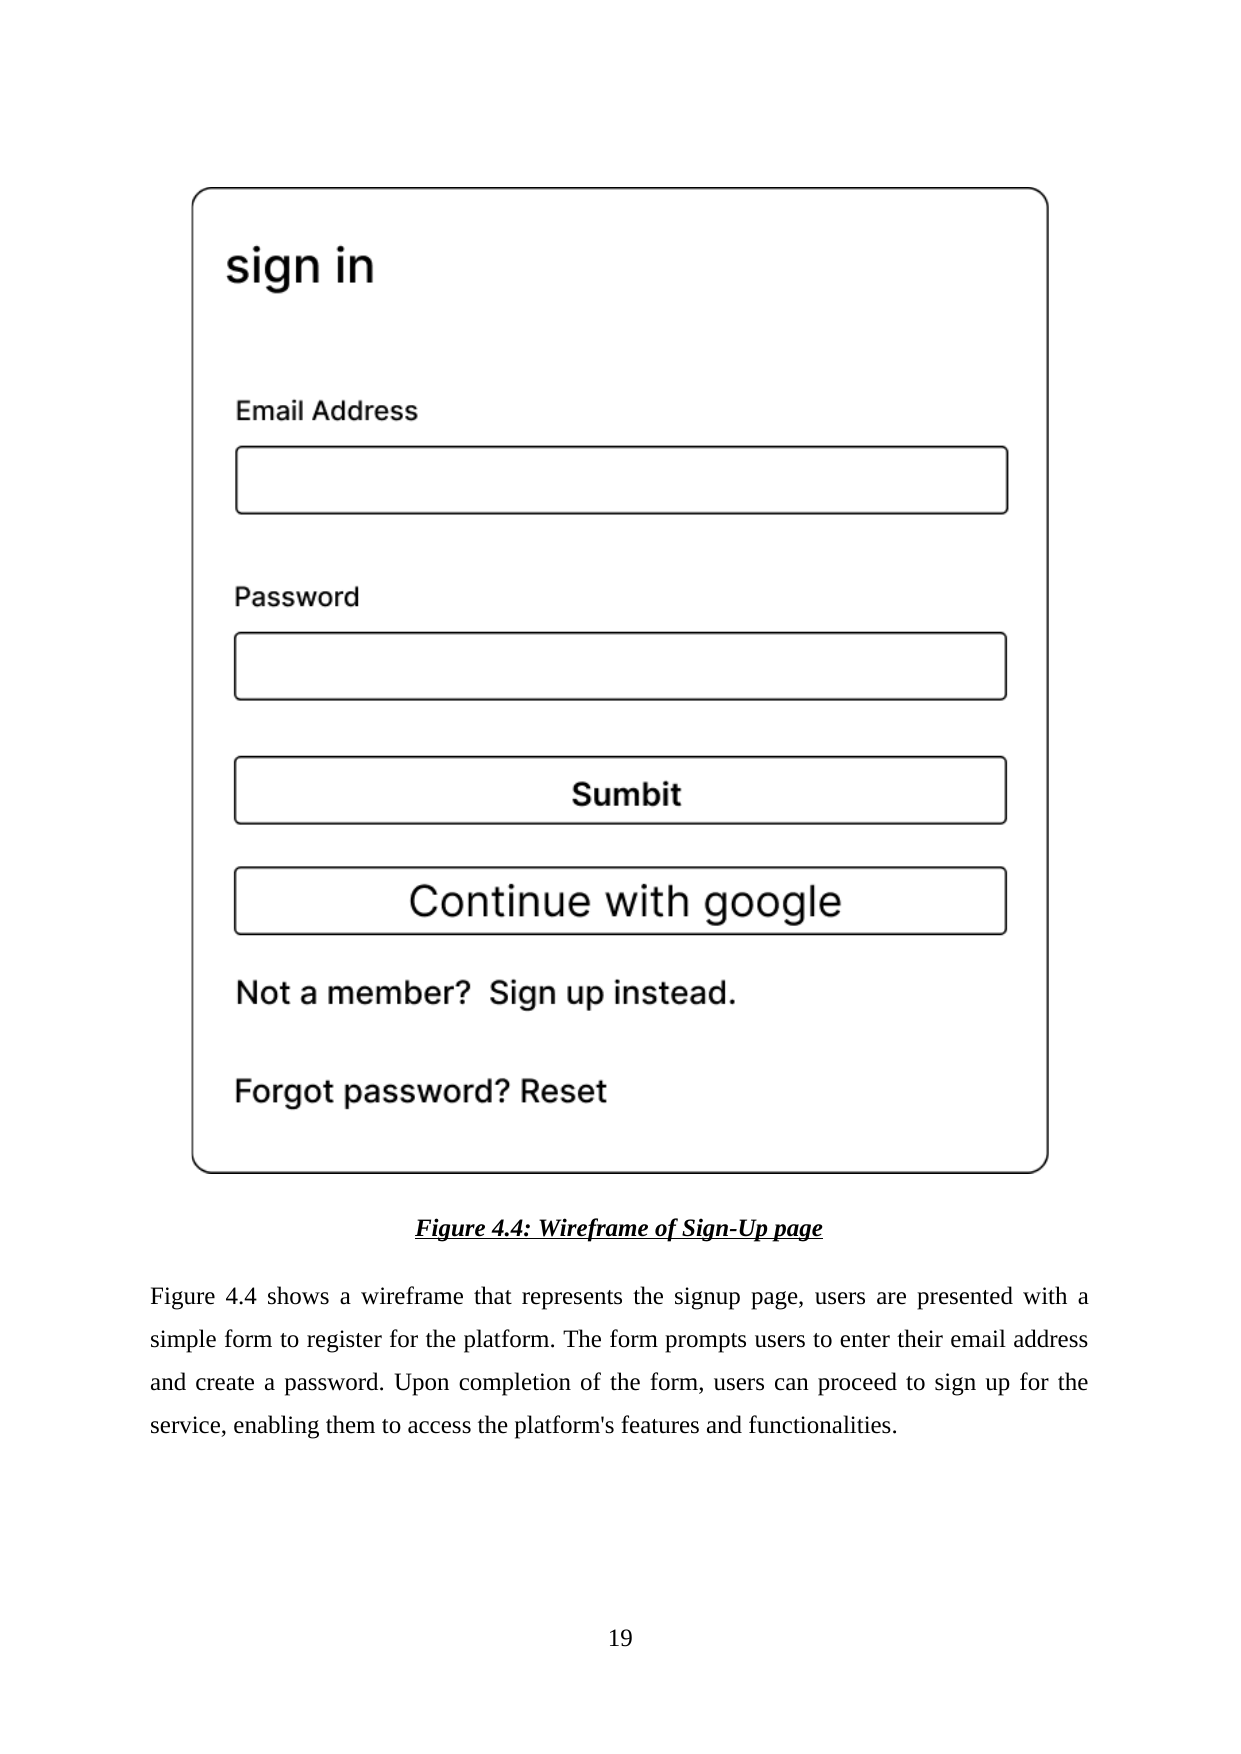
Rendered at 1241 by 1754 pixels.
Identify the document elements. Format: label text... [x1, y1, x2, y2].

picture [191, 187, 1049, 1174]
text Figure 4.4 shows a wireframe that represents the signup page, users are presented with a simple form to register for the platform. The form prompts users to enter their email address and create a password. Upon completion of the form, users can proceed to sign up for the service, enabling them to access the platform's features and functionalities. [150, 1281, 1090, 1439]
text Figure 4.4: Wireframe of Sign-Up page [150, 1213, 1090, 1242]
